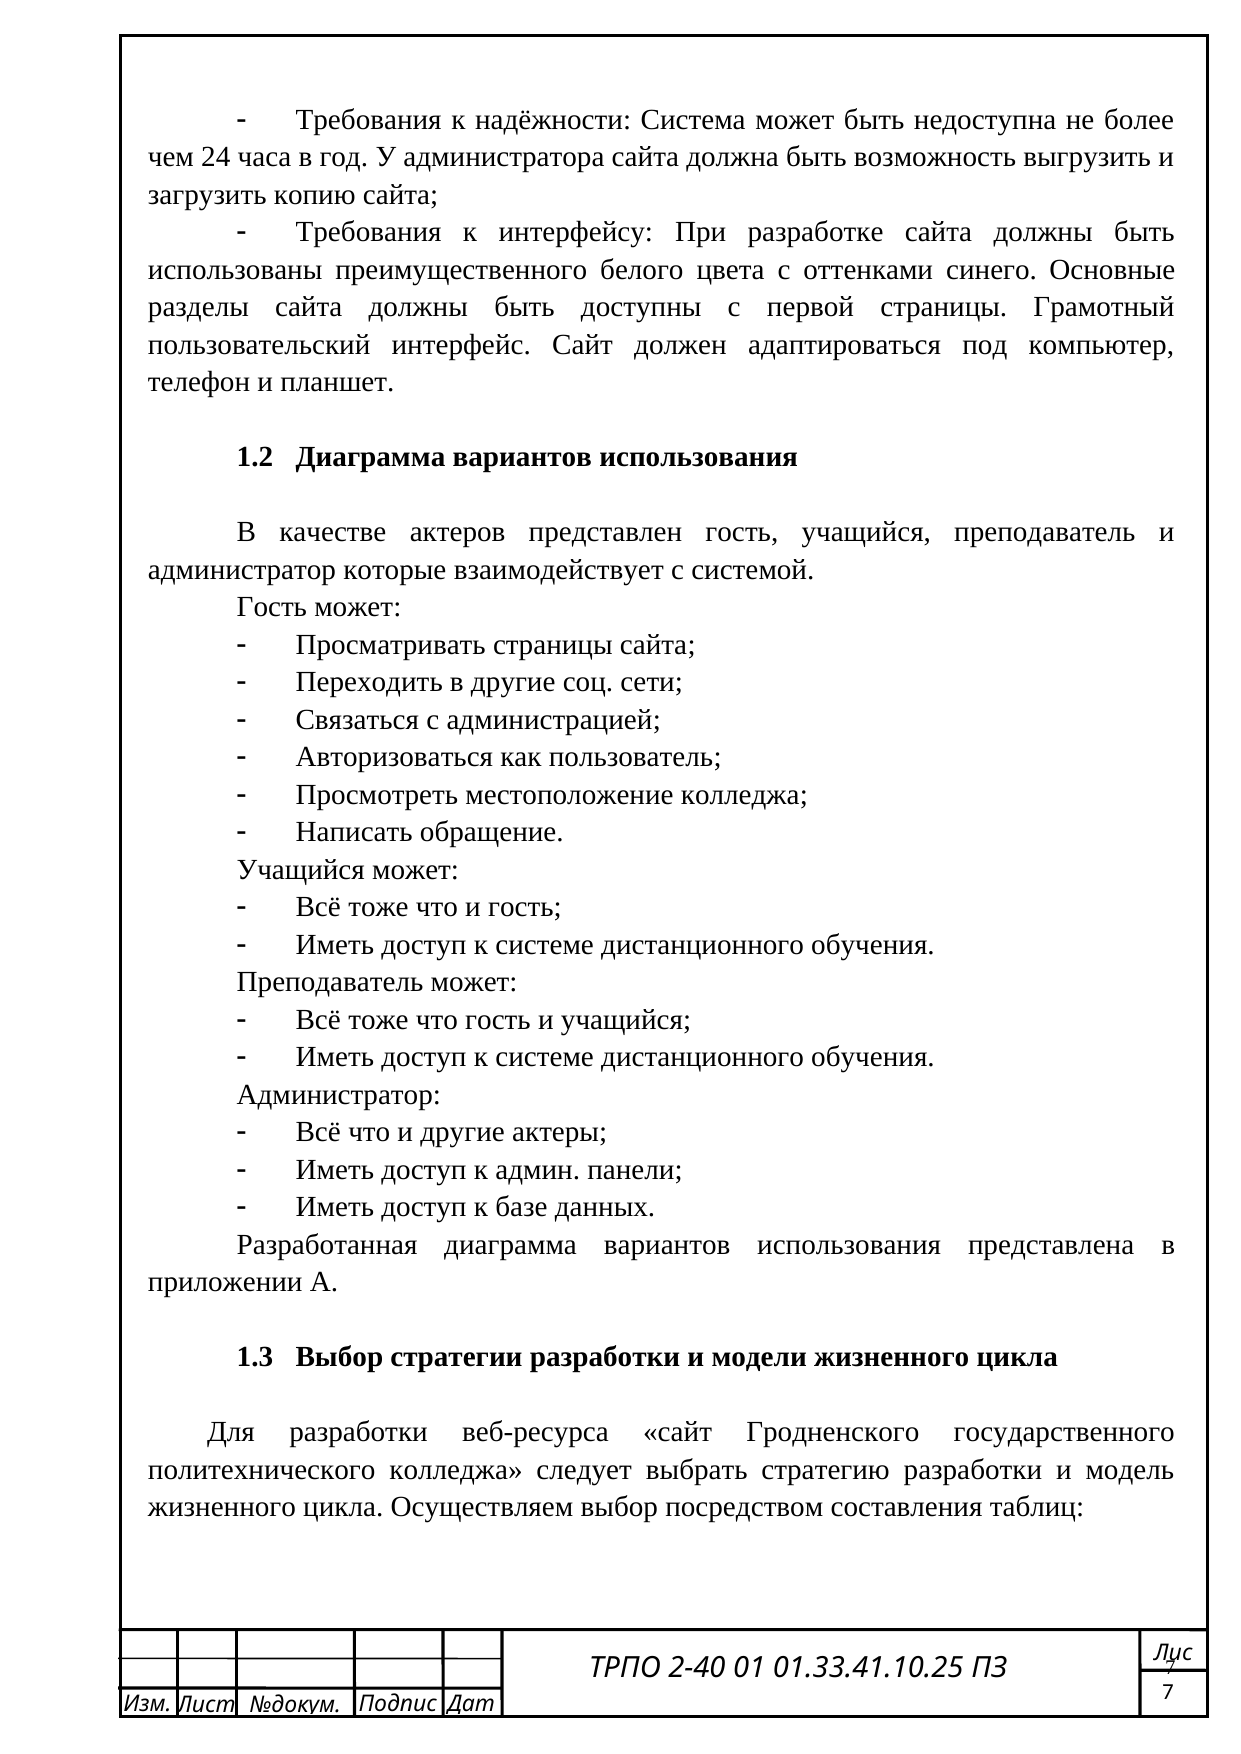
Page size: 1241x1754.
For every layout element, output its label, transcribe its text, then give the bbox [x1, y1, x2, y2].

list Требования к надёжности: Система может быть недоступна не более чем 24 часа в год. У администратора сайта должна быть возможность выгрузить и загрузить копию сайта; [148, 99, 1175, 212]
text Гость может: [148, 587, 1175, 624]
list Написать обращение. [148, 812, 1175, 849]
list Просмотреть местоположение колледжа; [148, 774, 1175, 812]
text В качестве актеров представлен гость, учащийся, преподаватель и администратор которые взаимодействует с системой. [148, 512, 1175, 587]
list Выбор стратегии разработки и модели жизненного цикла [148, 1337, 1175, 1374]
list Переходить в другие соц. сети; [148, 662, 1175, 699]
list Диаграмма вариантов использования [148, 437, 1175, 474]
list Авторизоваться как пользователь; [148, 737, 1175, 774]
list Требования к интерфейсу: При разработке сайта должны быть использованы преимущественного белого цвета с оттенками синего. Основные разделы сайта должны быть доступны с первой страницы. Грамотный пользовательский интерфейс. Сайт должен адаптироваться под компьютер, телефон и планшет. [148, 212, 1175, 399]
list Иметь доступ к системе дистанционного обучения. [148, 1037, 1175, 1074]
list Иметь доступ к системе дистанционного обучения. [148, 924, 1175, 962]
text Администратор: [148, 1074, 1175, 1112]
list Всё что и другие актеры; [148, 1112, 1175, 1149]
text Для разработки веб-ресурса «сайт Гродненского государственного политехнического колледжа» следует выбрать стратегию разработки и модель жизненного цикла. Осуществляем выбор посредством составления таблиц: [148, 1412, 1175, 1524]
list Иметь доступ к базе данных. [148, 1187, 1175, 1224]
list Иметь доступ к админ. панели; [148, 1149, 1175, 1187]
text Преподаватель может: [148, 962, 1175, 999]
list Всё тоже что гость и учащийся; [148, 999, 1175, 1037]
text Разработанная диаграмма вариантов использования представлена в приложении А. [148, 1224, 1175, 1299]
list Связаться с администрацией; [148, 699, 1175, 737]
list Всё тоже что и гость; [148, 887, 1175, 924]
list Просматривать страницы сайта; [148, 624, 1175, 662]
text Учащийся может: [148, 849, 1175, 887]
